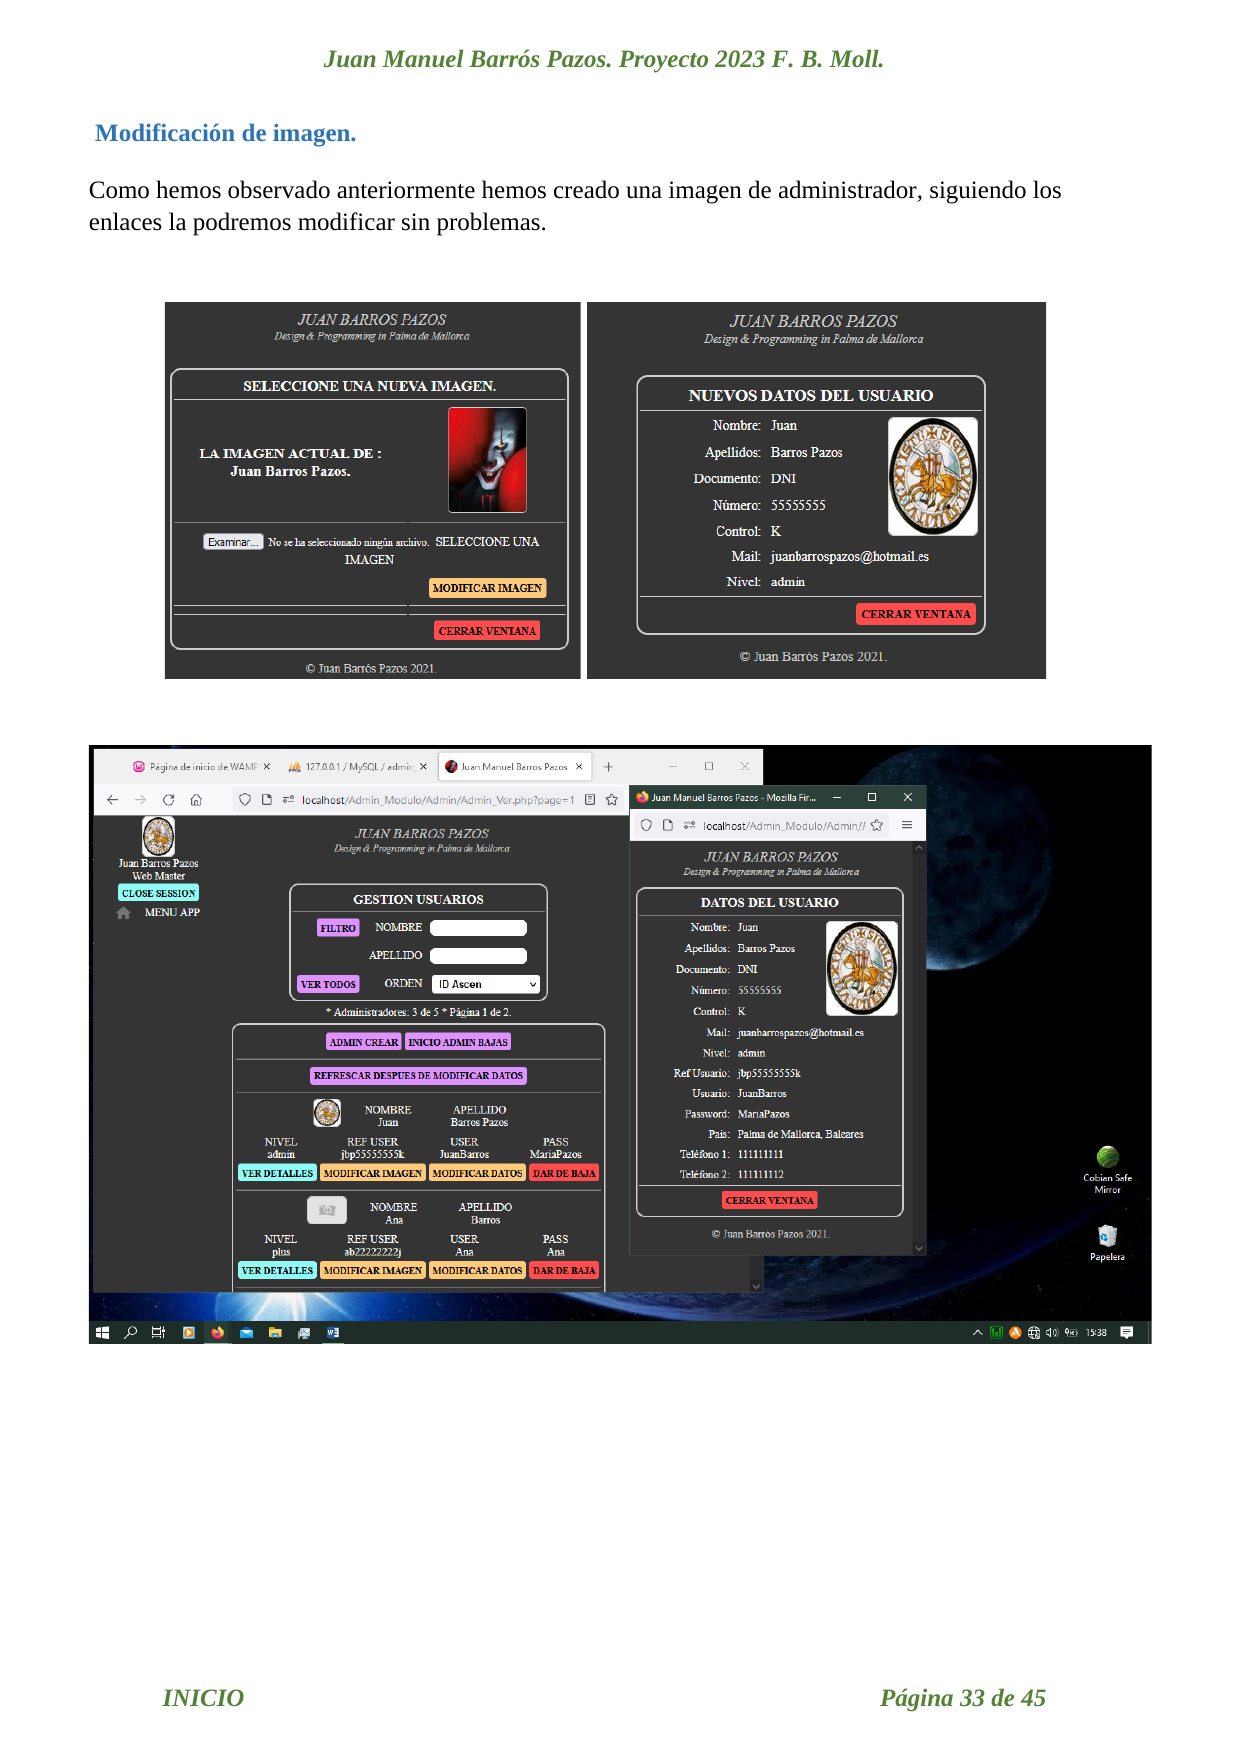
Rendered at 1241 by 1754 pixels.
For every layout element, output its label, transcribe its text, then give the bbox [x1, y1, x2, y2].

text Modificación de imagen. [89, 118, 1122, 176]
picture [587, 302, 1047, 679]
text Como hemos observado anteriormente hemos creado una imagen de administrador, siguiendo los enlaces la podremos modificar sin problemas. [89, 176, 1122, 235]
picture [88, 745, 1152, 1344]
picture [164, 302, 581, 679]
